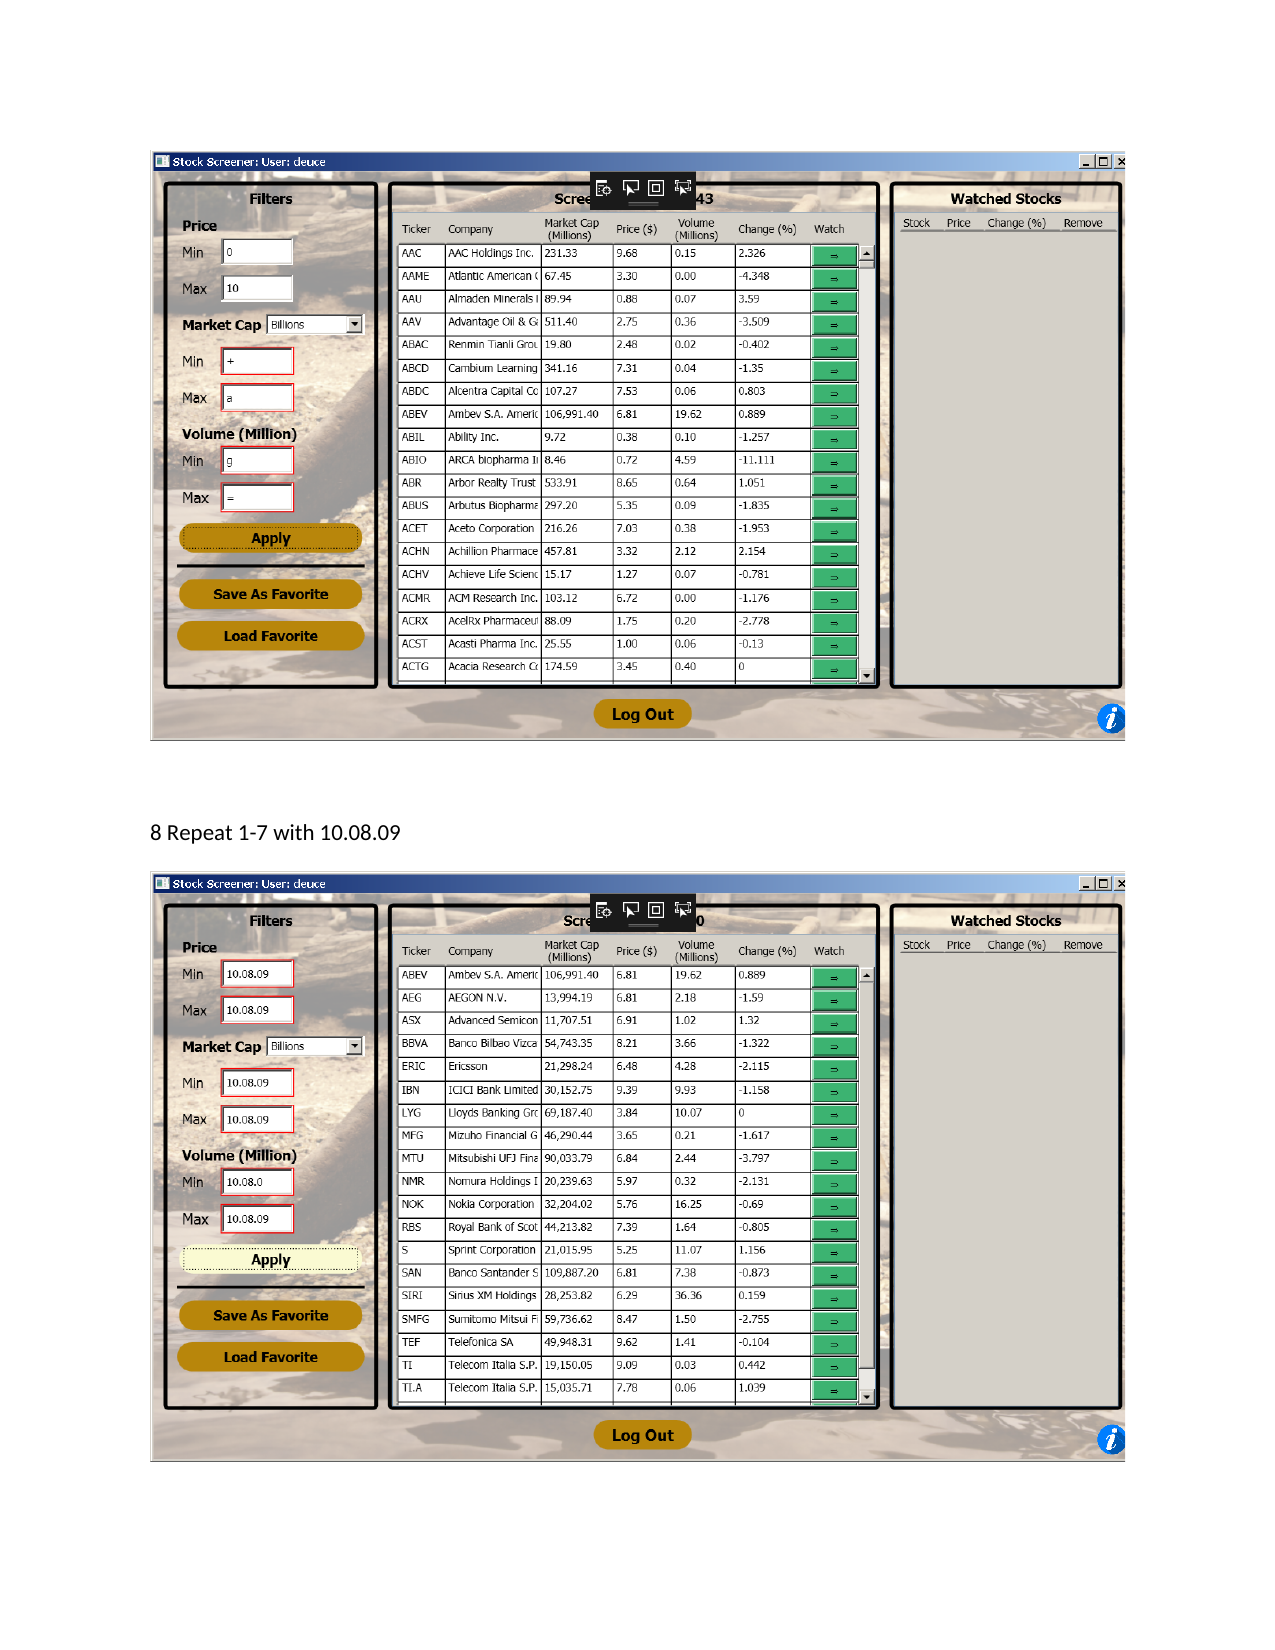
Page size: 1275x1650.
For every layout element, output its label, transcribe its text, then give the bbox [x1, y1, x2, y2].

text 8 Repeat 1-7 with 10.08.09 [150, 818, 1125, 846]
picture [150, 871, 1125, 1462]
picture [150, 150, 1125, 741]
